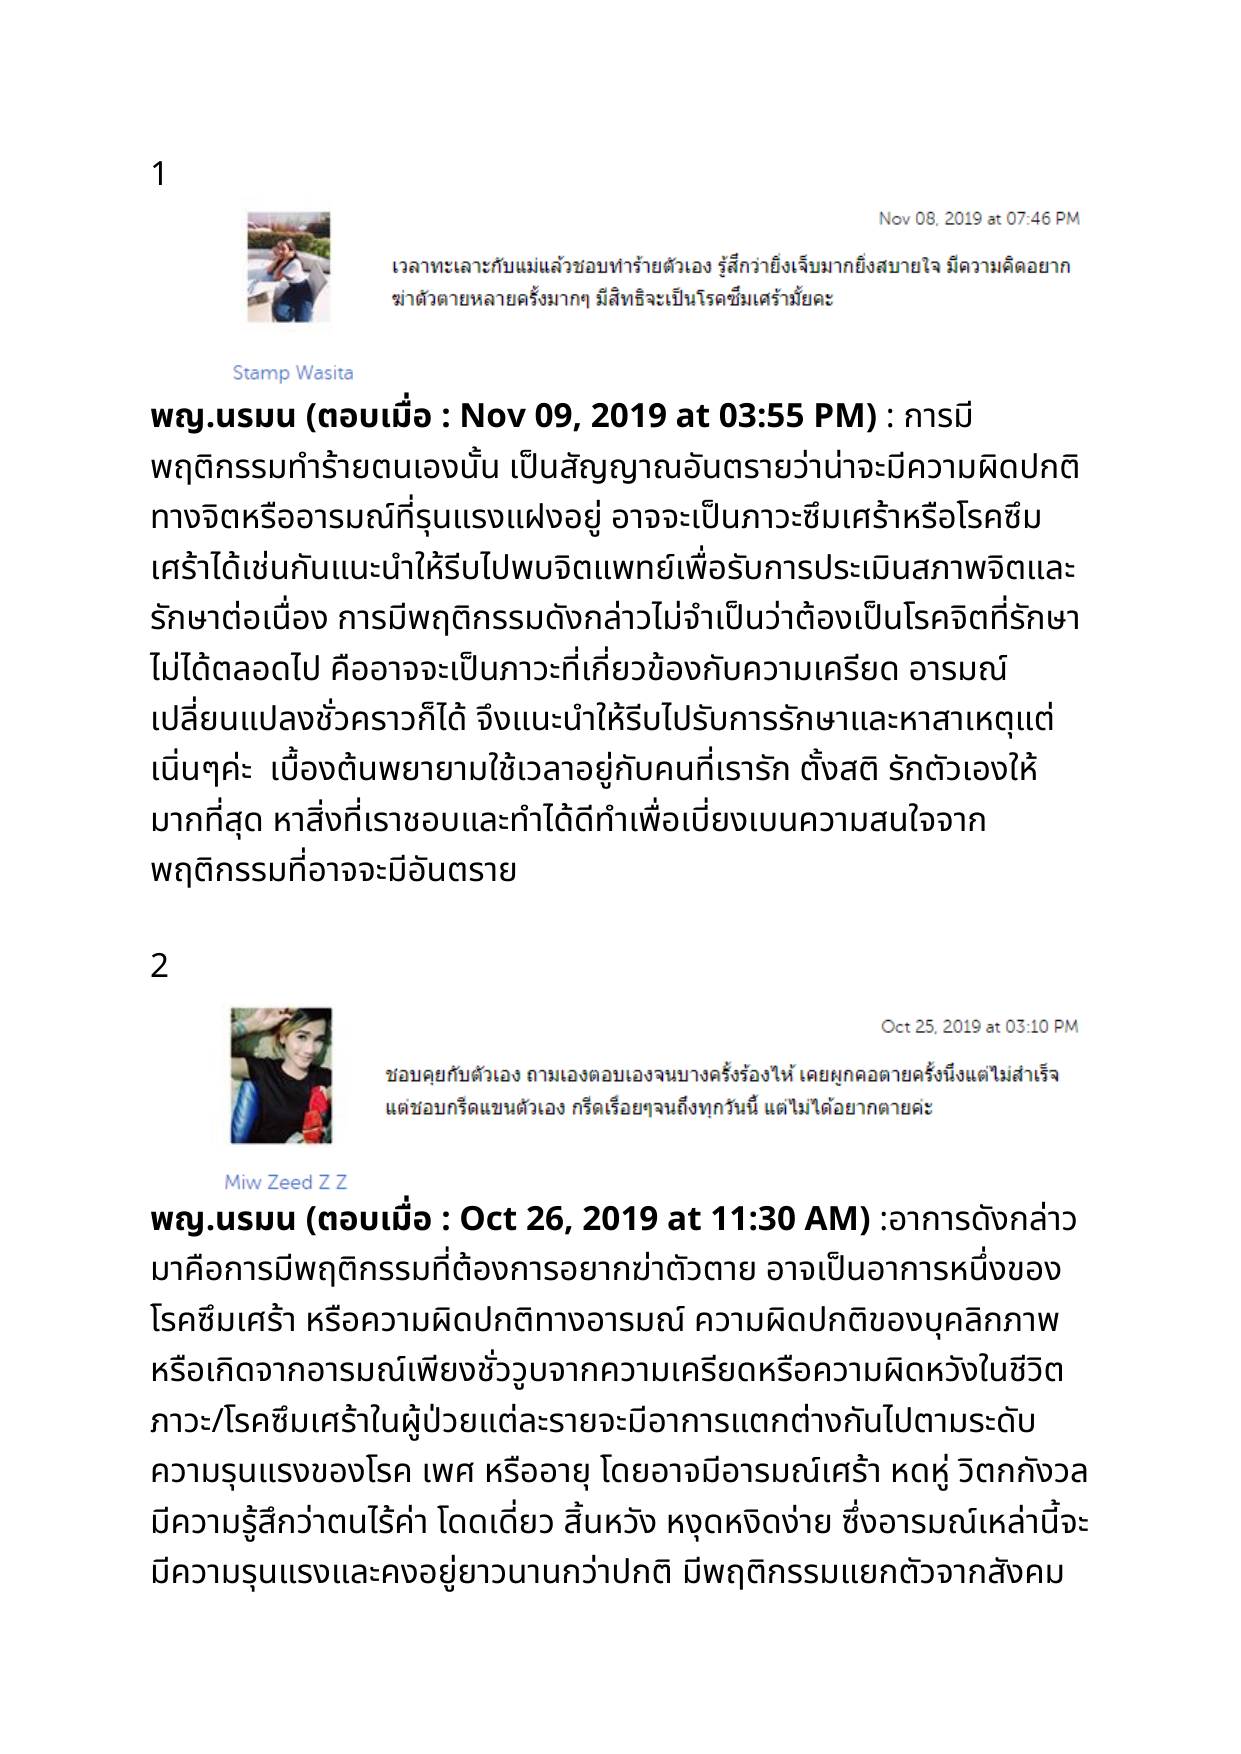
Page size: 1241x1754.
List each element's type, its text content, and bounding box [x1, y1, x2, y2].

picture [150, 195, 1091, 393]
text พญ.นรมน (ตอบเมื่อ : Oct 26, 2019 at 11:30 AM) :อาการดังกล่าวมาคือการมีพฤติกรรมที่ต้องการอยากฆ่าตัวตาย อาจเป็นอาการหนึ่งของโรคซึมเศร้า หรือความผิดปกติทางอารมณ์ ความผิดปกติของบุคลิกภาพ หรือเกิดจากอารมณ์เพียงชั่ววูบจากความเครียดหรือความผิดหวังในชีวิต [150, 1195, 1090, 1397]
text 1 [150, 150, 1090, 195]
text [150, 1397, 1090, 1598]
picture [150, 987, 1091, 1195]
text พญ.นรมน (ตอบเมื่อ : Nov 09, 2019 at 03:55 PM) : การมีพฤติกรรมทำร้ายตนเองนั้น เป็นสัญญาณอันตรายว่าน่าจะมีความผิดปกติทางจิตหรืออารมณ์ที่รุนแรงแฝงอยู่ อาจจะเป็นภาวะซึมเศร้าหรือโรคซึมเศร้าได้เช่นกันแนะนำให้รีบไปพบจิตแพทย์เพื่อรับการประเมินสภาพจิตและรักษาต่อเนื่อง การมีพฤติกรรมดังกล่าวไม่จำเป็นว่าต้องเป็นโรคจิตที่รักษาไม่ได้ตลอดไป คืออาจจะเป็นภาวะที่เกี่ยวข้องกับความเครียด อารมณ์เปลี่ยนแปลงชั่วคราวก็ได้ จึงแนะนำให้รีบไปรับการรักษาและหาสาเหตุแต่เนิ่นๆค่ะ เบื้องต้นพยายามใช้เวลาอยู่กับคนที่เรารัก ตั้งสติ รักตัวเองให้มากที่สุด หาสิ่งที่เราชอบและทำได้ดีทำเพื่อเบี่ยงเบนความสนใจจากพฤติกรรมที่อาจจะมีอันตราย [150, 393, 1090, 897]
text 2 [150, 942, 1090, 987]
